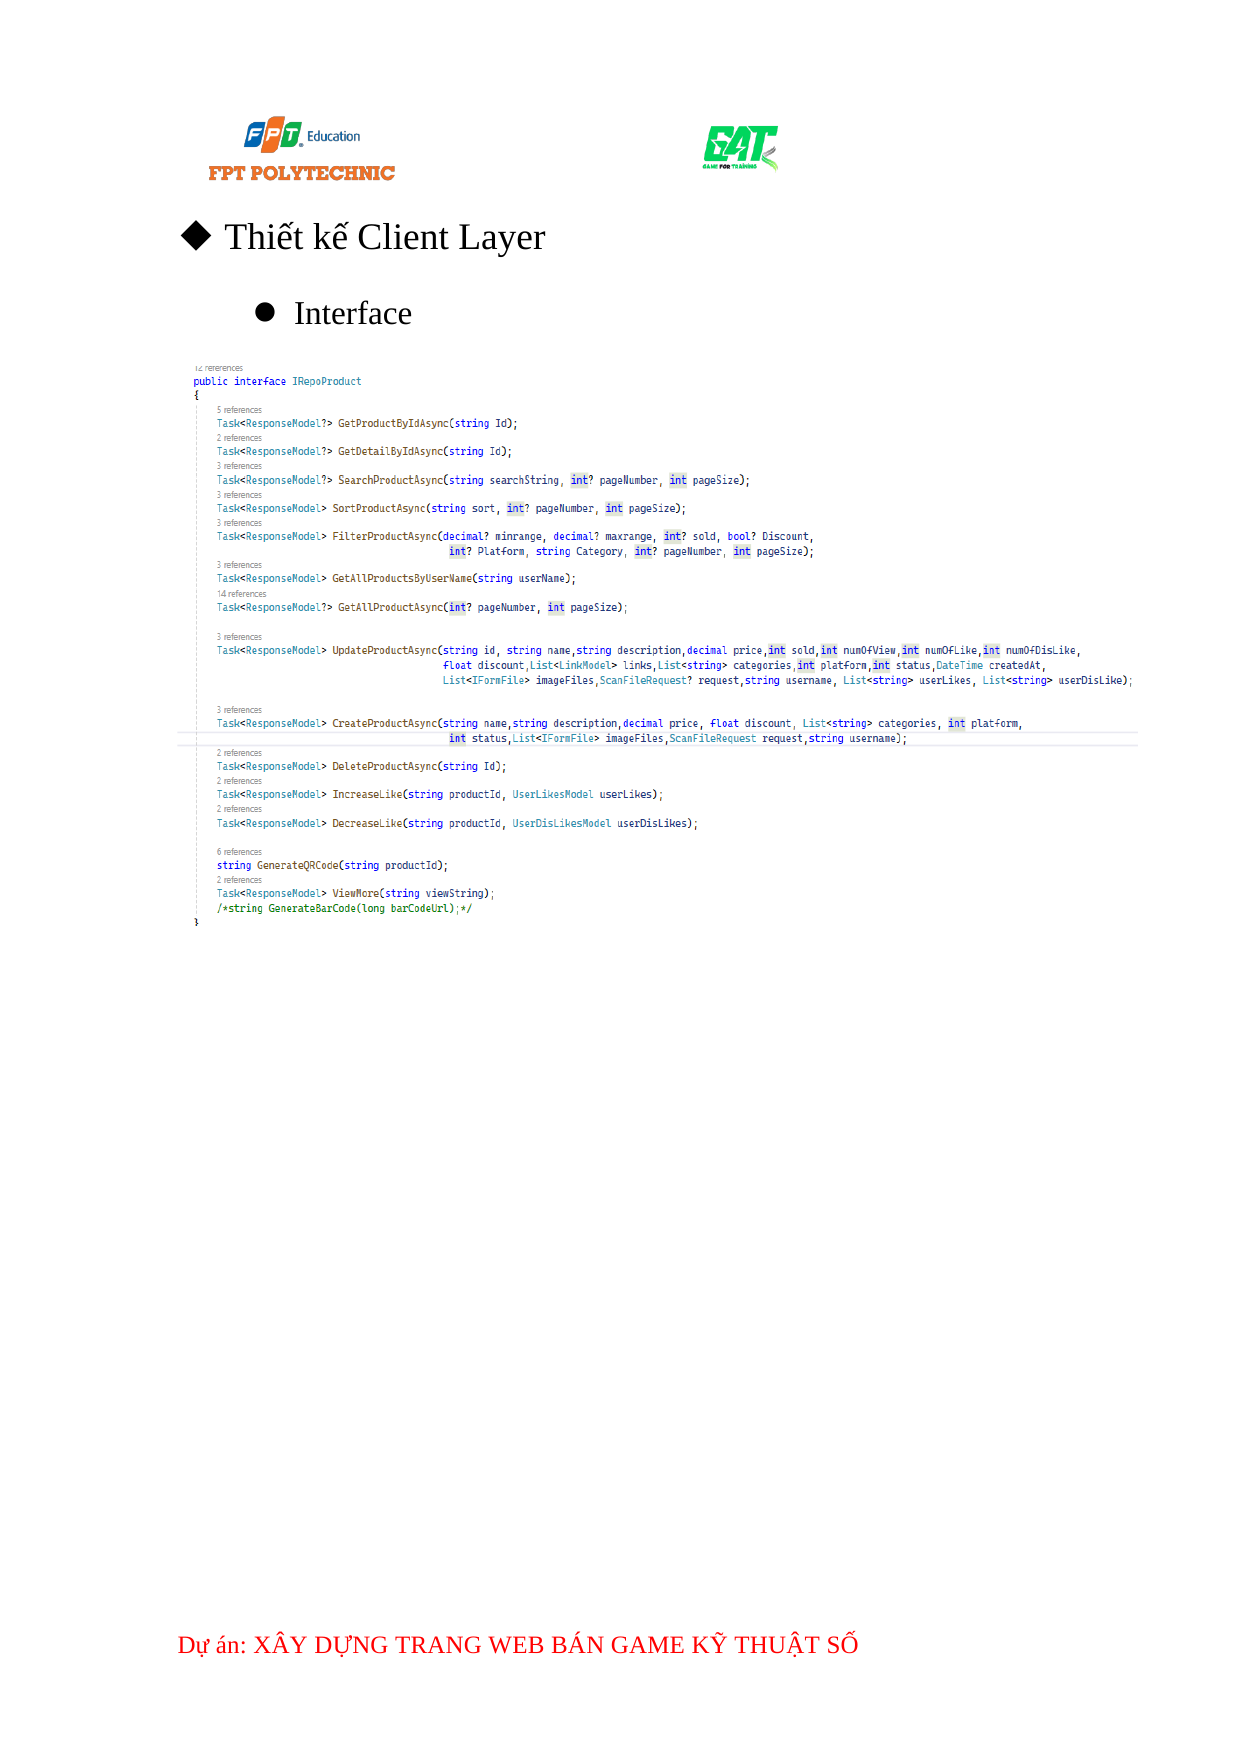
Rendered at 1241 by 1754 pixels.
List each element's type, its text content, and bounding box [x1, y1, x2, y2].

picture [177, 366, 1138, 926]
text Interface [177, 293, 1122, 332]
picture [700, 104, 782, 186]
text Thiết kế Client Layer [177, 214, 1122, 258]
picture [202, 110, 401, 186]
